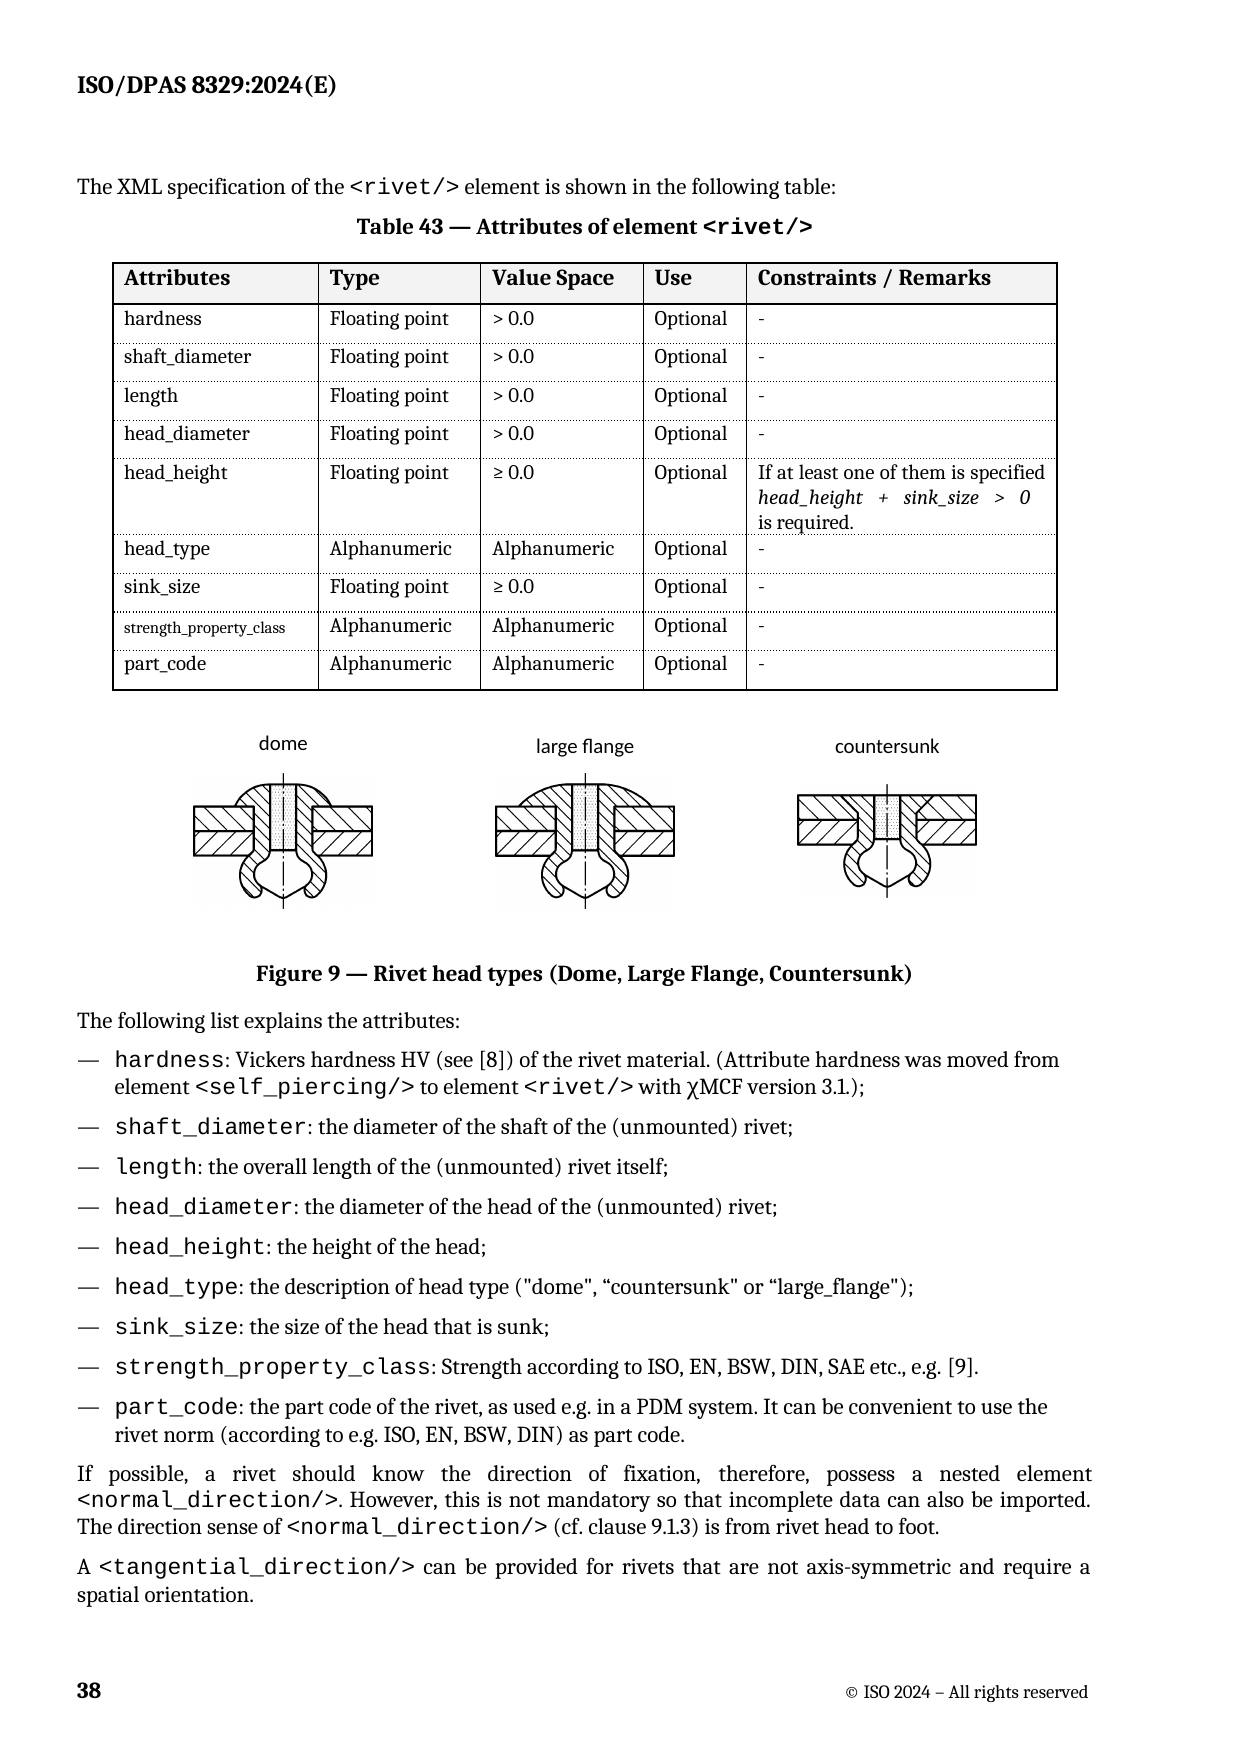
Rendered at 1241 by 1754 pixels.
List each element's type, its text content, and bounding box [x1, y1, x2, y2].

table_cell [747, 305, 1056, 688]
list head_type: the description of head type ("dome", “countersunk" or “large_flange"); [77, 1274, 1092, 1301]
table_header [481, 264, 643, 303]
list part_code: the part code of the rivet, as used e.g. in a PDM system. It can be convenient to use the rivet norm (according to e.g. ISO, EN, BSW, DIN) as part code. [77, 1394, 1092, 1448]
list head_height: the height of the head; [77, 1234, 1092, 1261]
text Table 43 — Attributes of element <rivet/> [77, 214, 1092, 241]
list strength_property_class: Strength according to ISO, EN, BSW, DIN, SAE etc., e.g. . [77, 1354, 1092, 1381]
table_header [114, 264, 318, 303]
picture [495, 773, 675, 909]
list length: the overall length of the (unmounted) rivet itself; [77, 1154, 1092, 1181]
list head_diameter: the diameter of the head of the (unmounted) rivet; [77, 1194, 1092, 1221]
text The XML specification of the <rivet/> element is shown in the following table: [77, 174, 1092, 201]
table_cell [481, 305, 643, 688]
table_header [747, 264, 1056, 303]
picture [193, 773, 373, 909]
picture [797, 784, 977, 898]
list shaft_diameter: the diameter of the shaft of the (unmounted) rivet; [77, 1114, 1092, 1141]
list hardness: Vickers hardness HV (see ) of the rivet material. (Attribute hardness was moved from element <self_piercing/> to element <rivet/> with χMCF version 3.1.); [77, 1046, 1092, 1101]
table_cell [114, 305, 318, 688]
text A <tangential_direction/> can be provided for rivets that are not axis-symmetric and require a spatial orientation. [77, 1554, 1092, 1608]
list sink_size: the size of the head that is sunk; [77, 1314, 1092, 1341]
text The following list explains the attributes: [77, 1008, 1092, 1034]
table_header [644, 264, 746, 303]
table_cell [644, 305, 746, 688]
text If possible, a rivet should know the direction of fixation, therefore, possess a nested element <normal_direction/>. However, this is not mandatory so that incomplete data can also be imported. The direction sense of <normal_direction/> (cf. clause 9.1.3) is from rivet head to foot. [77, 1460, 1092, 1542]
text Figure 9 — Rivet head types (Dome, Large Flange, Countersunk) [77, 960, 1092, 987]
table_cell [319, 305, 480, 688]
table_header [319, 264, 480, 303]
